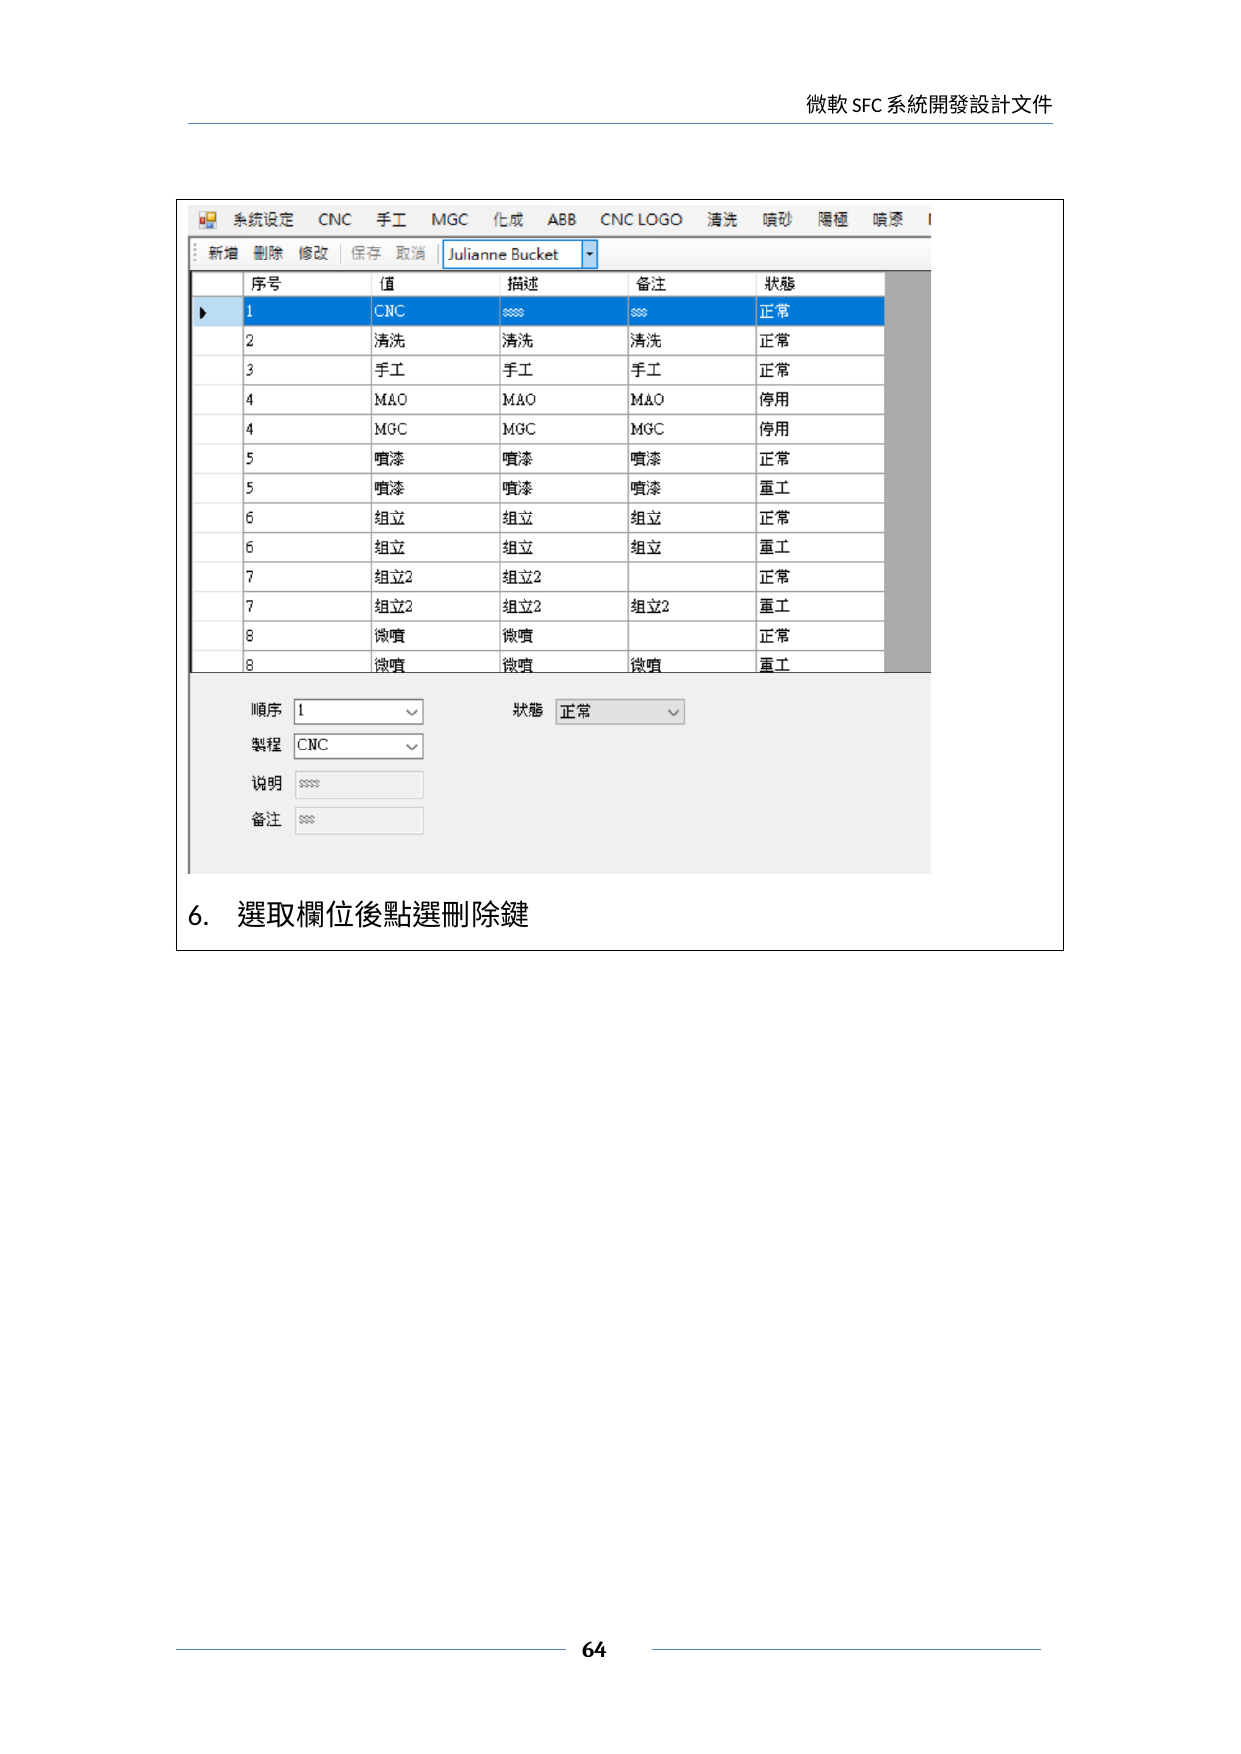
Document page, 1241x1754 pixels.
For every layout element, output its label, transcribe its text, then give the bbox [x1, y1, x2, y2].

table_header 點選系統設定後點選排程設定 開啟視窗後須選擇機種類別 選擇機種類別後可進行新增、修改、刪除 點選新增可以增加新的機種流程 順序代表流程順序，在表上顯示為序號 製程為在基本設定中的代碼，在表上顯示為值 說明為流程說明，在表顯示為描述。 備註是流程備註，表上顯示為備註。 狀態設定該流程狀態，停用=未啟用、正常=啟用、重工=設定流程是否可以進入重工流程。 點選表格其中一個欄位後點選修改，進行修改欄位資料。 在下方欄框修改說明與備註。按下保存後即可修改。 選取欄位後點選刪除鍵 出現提示訊息後按下是即可。 [177, 200, 1063, 950]
picture [187, 200, 932, 874]
